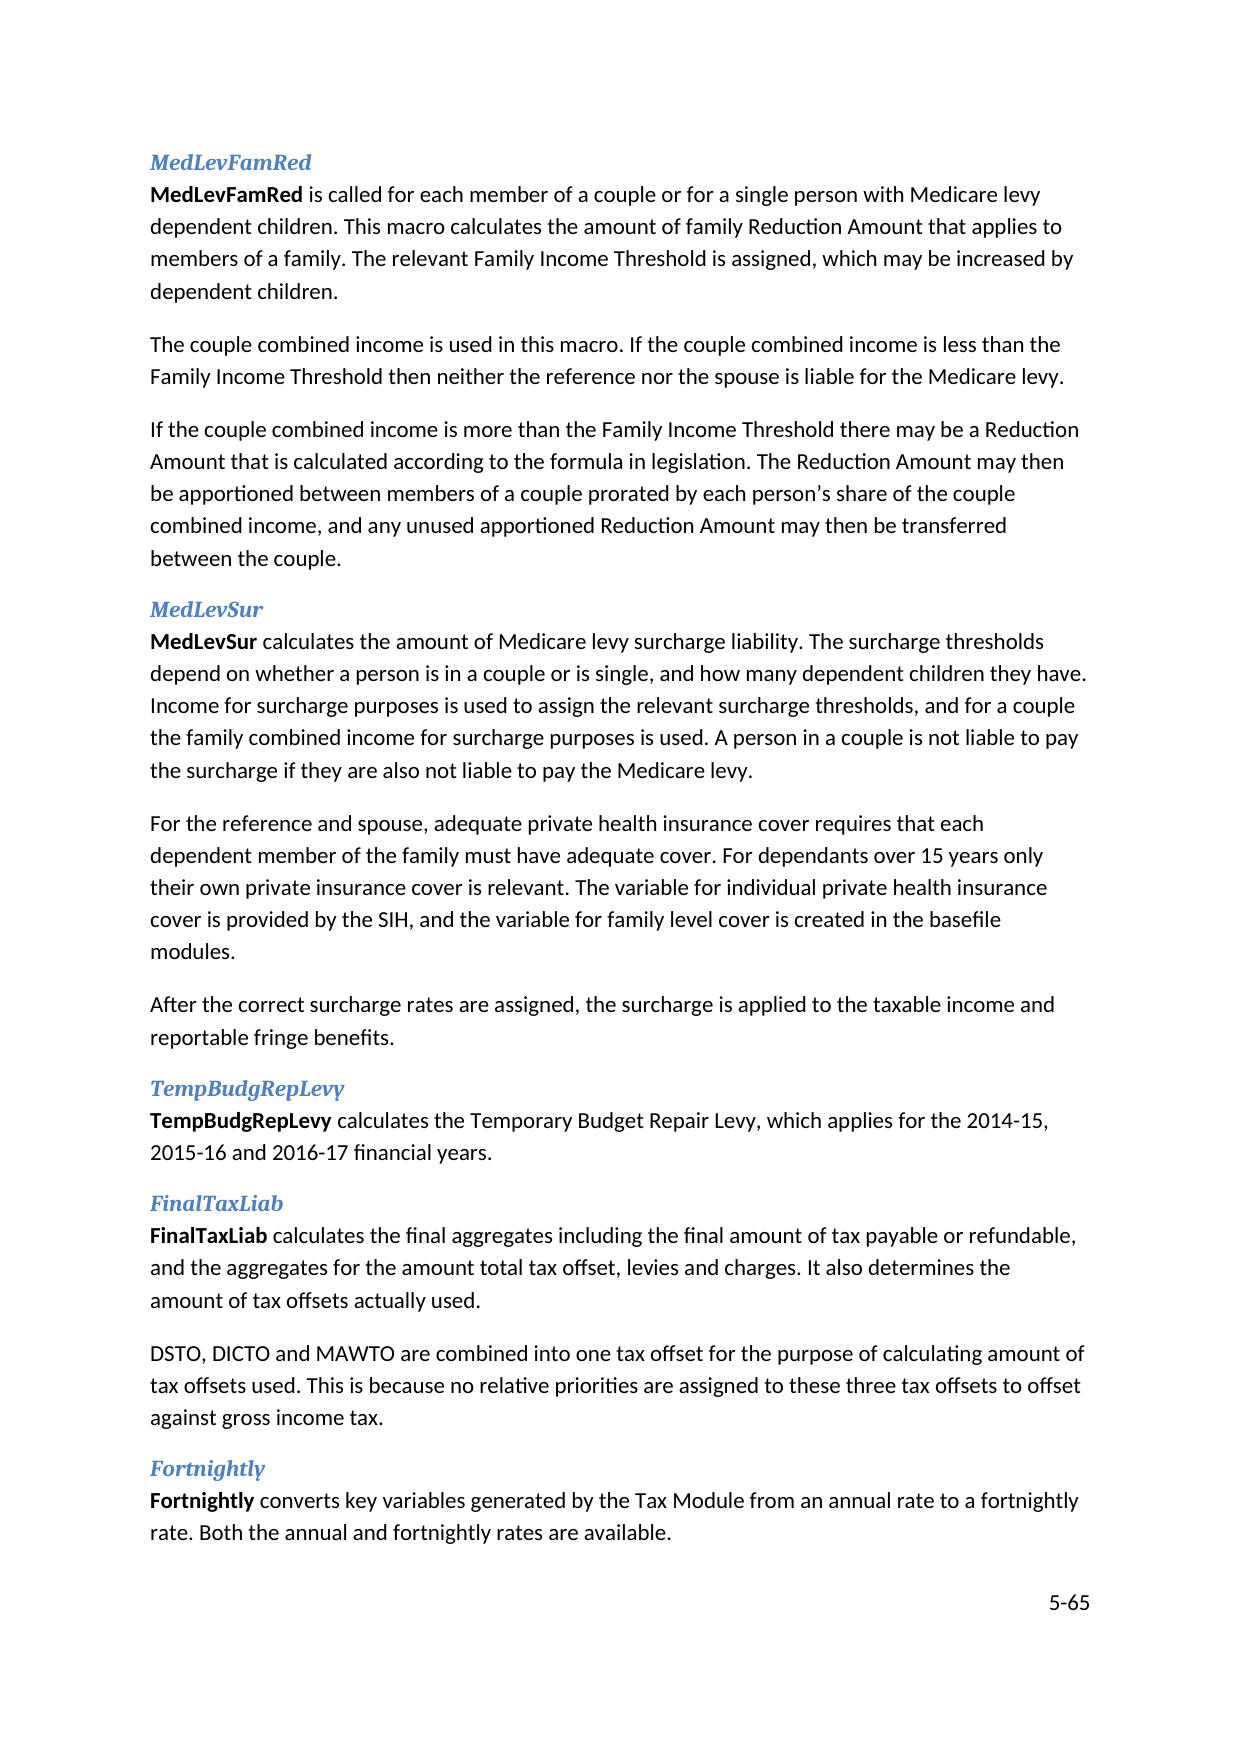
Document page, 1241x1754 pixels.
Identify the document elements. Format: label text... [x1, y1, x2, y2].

text FinalTaxLiab calculates the final aggregates including the final amount of tax payable or refundable, and the aggregates for the amount total tax offset, levies and charges. It also determines the amount of tax offsets actually used. [150, 1221, 1090, 1314]
subtitle Fortnightly [150, 1456, 1090, 1482]
text After the correct surcharge rates are assigned, the surcharge is applied to the taxable income and reportable fringe benefits. [150, 991, 1090, 1051]
subtitle TempBudgRepLevy [150, 1076, 1090, 1102]
text MedLevSur calculates the amount of Medicare levy surcharge liability. The surcharge thresholds depend on whether a person is in a couple or is single, and how many dependent children they have. Income for surcharge purposes is used to assign the relevant surcharge thresholds, and for a couple the family combined income for surcharge purposes is used. A person in a couple is not liable to pay the surcharge if they are also not liable to pay the Medicare levy. [150, 627, 1090, 784]
text Fortnightly converts key variables generated by the Tax Module from an annual rate to a fortnightly rate. Both the annual and fortnightly rates are available. [150, 1486, 1090, 1547]
text If the couple combined income is more than the Family Income Threshold there may be a Reduction Amount that is calculated according to the formula in legislation. The Reduction Amount may then be apportioned between members of a couple prorated by each person’s share of the couple combined income, and any unused apportioned Reduction Amount may then be transferred between the couple. [150, 415, 1090, 572]
text For the reference and spouse, adequate private health insurance cover requires that each dependent member of the family must have adequate cover. For dependants over 15 years only their own private insurance cover is relevant. The variable for individual private health insurance cover is provided by the SIH, and the variable for family level cover is created in the basefile modules. [150, 809, 1090, 966]
subtitle MedLevSur [150, 597, 1090, 623]
subtitle MedLevFamRed [150, 150, 1090, 176]
subtitle FinalTaxLiab [150, 1191, 1090, 1217]
text TempBudgRepLevy calculates the Temporary Budget Repair Levy, which applies for the 2014-15, 2015-16 and 2016-17 financial years. [150, 1106, 1090, 1166]
text DSTO, DICTO and MAWTO are combined into one tax offset for the purpose of calculating amount of tax offsets used. This is because no relative priorities are assigned to these three tax offsets to offset against gross income tax. [150, 1339, 1090, 1431]
text MedLevFamRed is called for each member of a couple or for a single person with Medicare levy dependent children. This macro calculates the amount of family Reduction Amount that applies to members of a family. The relevant Family Income Threshold is assigned, which may be increased by dependent children. [150, 180, 1090, 305]
text The couple combined income is used in this macro. If the couple combined income is less than the Family Income Threshold then neither the reference nor the spouse is liable for the Medicare levy. [150, 330, 1090, 390]
